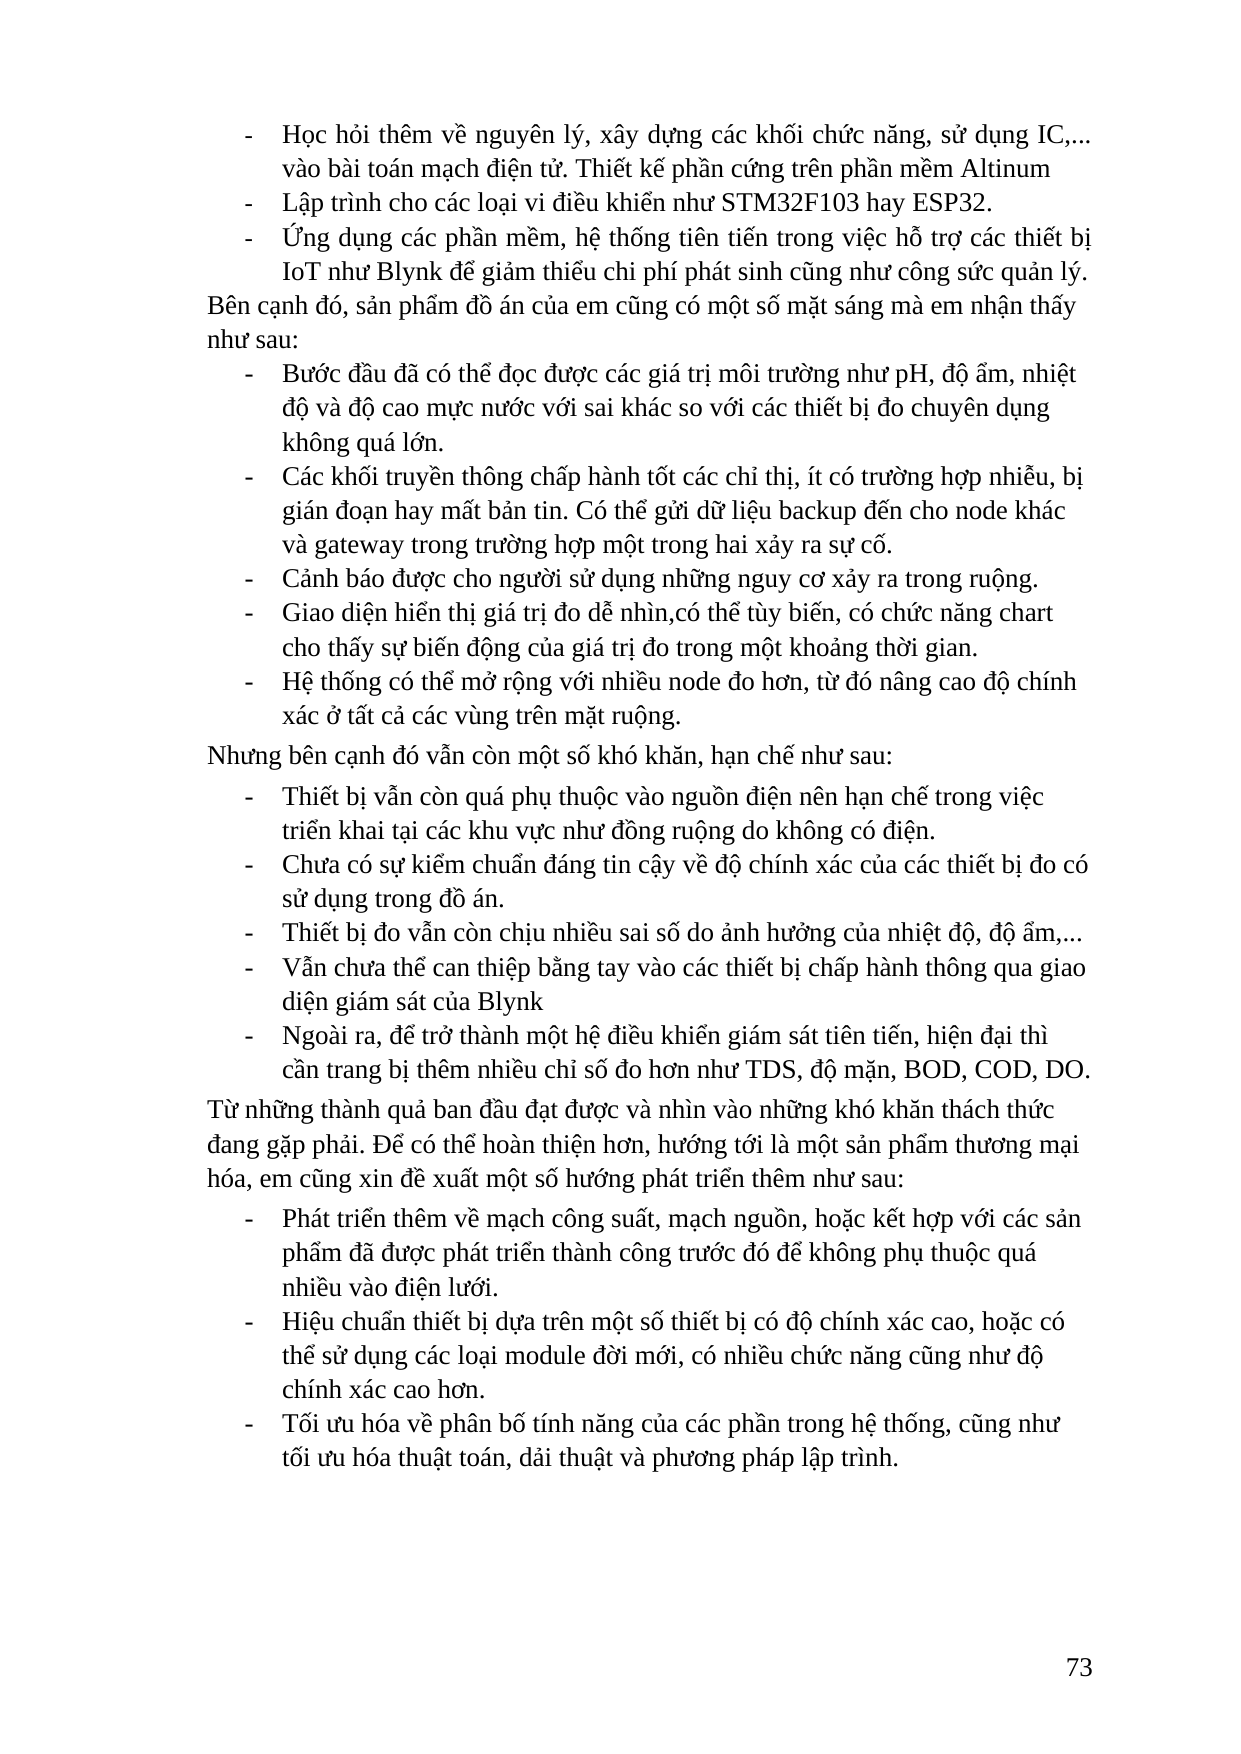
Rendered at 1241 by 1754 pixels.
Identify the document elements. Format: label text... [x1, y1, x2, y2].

list Chưa có sự kiểm chuẩn đáng tin cậy về độ chính xác của các thiết bị đo có sử dụng trong đồ án. [244, 848, 1092, 913]
list Hiệu chuẩn thiết bị dựa trên một số thiết bị có độ chính xác cao, hoặc có thể sử dụng các loại module đời mới, có nhiều chức năng cũng như độ chính xác cao hơn. [244, 1305, 1092, 1404]
list Ứng dụng các phần mềm, hệ thống tiên tiến trong việc hỗ trợ các thiết bị IoT như Blynk để giảm thiểu chi phí phát sinh cũng như công sức quản lý. [244, 221, 1092, 286]
list Bước đầu đã có thể đọc được các giá trị môi trường như pH, độ ẩm, nhiệt độ và độ cao mực nước với sai khác so với các thiết bị đo chuyên dụng không quá lớn. [244, 357, 1092, 457]
list Thiết bị đo vẫn còn chịu nhiều sai số do ảnh hưởng của nhiệt độ, độ ẩm,... [244, 916, 1092, 948]
text Nhưng bên cạnh đó vẫn còn một số khó khăn, hạn chế như sau: [207, 739, 1092, 771]
list Lập trình cho các loại vi điều khiển như STM32F103 hay ESP32. [244, 186, 1092, 218]
list Tối ưu hóa về phân bố tính năng của các phần trong hệ thống, cũng như tối ưu hóa thuật toán, dải thuật và phương pháp lập trình. [244, 1407, 1092, 1473]
list Học hỏi thêm về nguyên lý, xây dựng các khối chức năng, sử dụng IC,... vào bài toán mạch điện tử. Thiết kế phần cứng trên phần mềm Altinum [244, 118, 1092, 183]
list Vẫn chưa thể can thiệp bằng tay vào các thiết bị chấp hành thông qua giao diện giám sát của Blynk [244, 951, 1092, 1016]
text Từ những thành quả ban đầu đạt được và nhìn vào những khó khăn thách thức đang gặp phải. Để có thể hoàn thiện hơn, hướng tới là một sản phẩm thương mại hóa, em cũng xin đề xuất một số hướng phát triển thêm như sau: [207, 1093, 1092, 1193]
list Thiết bị vẫn còn quá phụ thuộc vào nguồn điện nên hạn chế trong việc triển khai tại các khu vực như đồng ruộng do không có điện. [244, 780, 1092, 845]
list Các khối truyền thông chấp hành tốt các chỉ thị, ít có trường hợp nhiễu, bị gián đoạn hay mất bản tin. Có thể gửi dữ liệu backup đến cho node khác và gateway trong trường hợp một trong hai xảy ra sự cố. [244, 460, 1092, 559]
list Phát triển thêm về mạch công suất, mạch nguồn, hoặc kết hợp với các sản phẩm đã được phát triển thành công trước đó để không phụ thuộc quá nhiều vào điện lưới. [244, 1202, 1092, 1302]
list Ngoài ra, để trở thành một hệ điều khiển giám sát tiên tiến, hiện đại thì cần trang bị thêm nhiều chỉ số đo hơn như TDS, độ mặn, BOD, COD, DO. [244, 1019, 1092, 1084]
list Cảnh báo được cho người sử dụng những nguy cơ xảy ra trong ruộng. [244, 562, 1092, 593]
list Bên cạnh đó, sản phẩm đồ án của em cũng có một số mặt sáng mà em nhận thấy như sau: [207, 289, 1092, 354]
list Giao diện hiển thị giá trị đo dễ nhìn,có thể tùy biến, có chức năng chart cho thấy sự biến động của giá trị đo trong một khoảng thời gian. [244, 596, 1092, 662]
list Hệ thống có thể mở rộng với nhiều node đo hơn, từ đó nâng cao độ chính xác ở tất cả các vùng trên mặt ruộng. [244, 665, 1092, 730]
